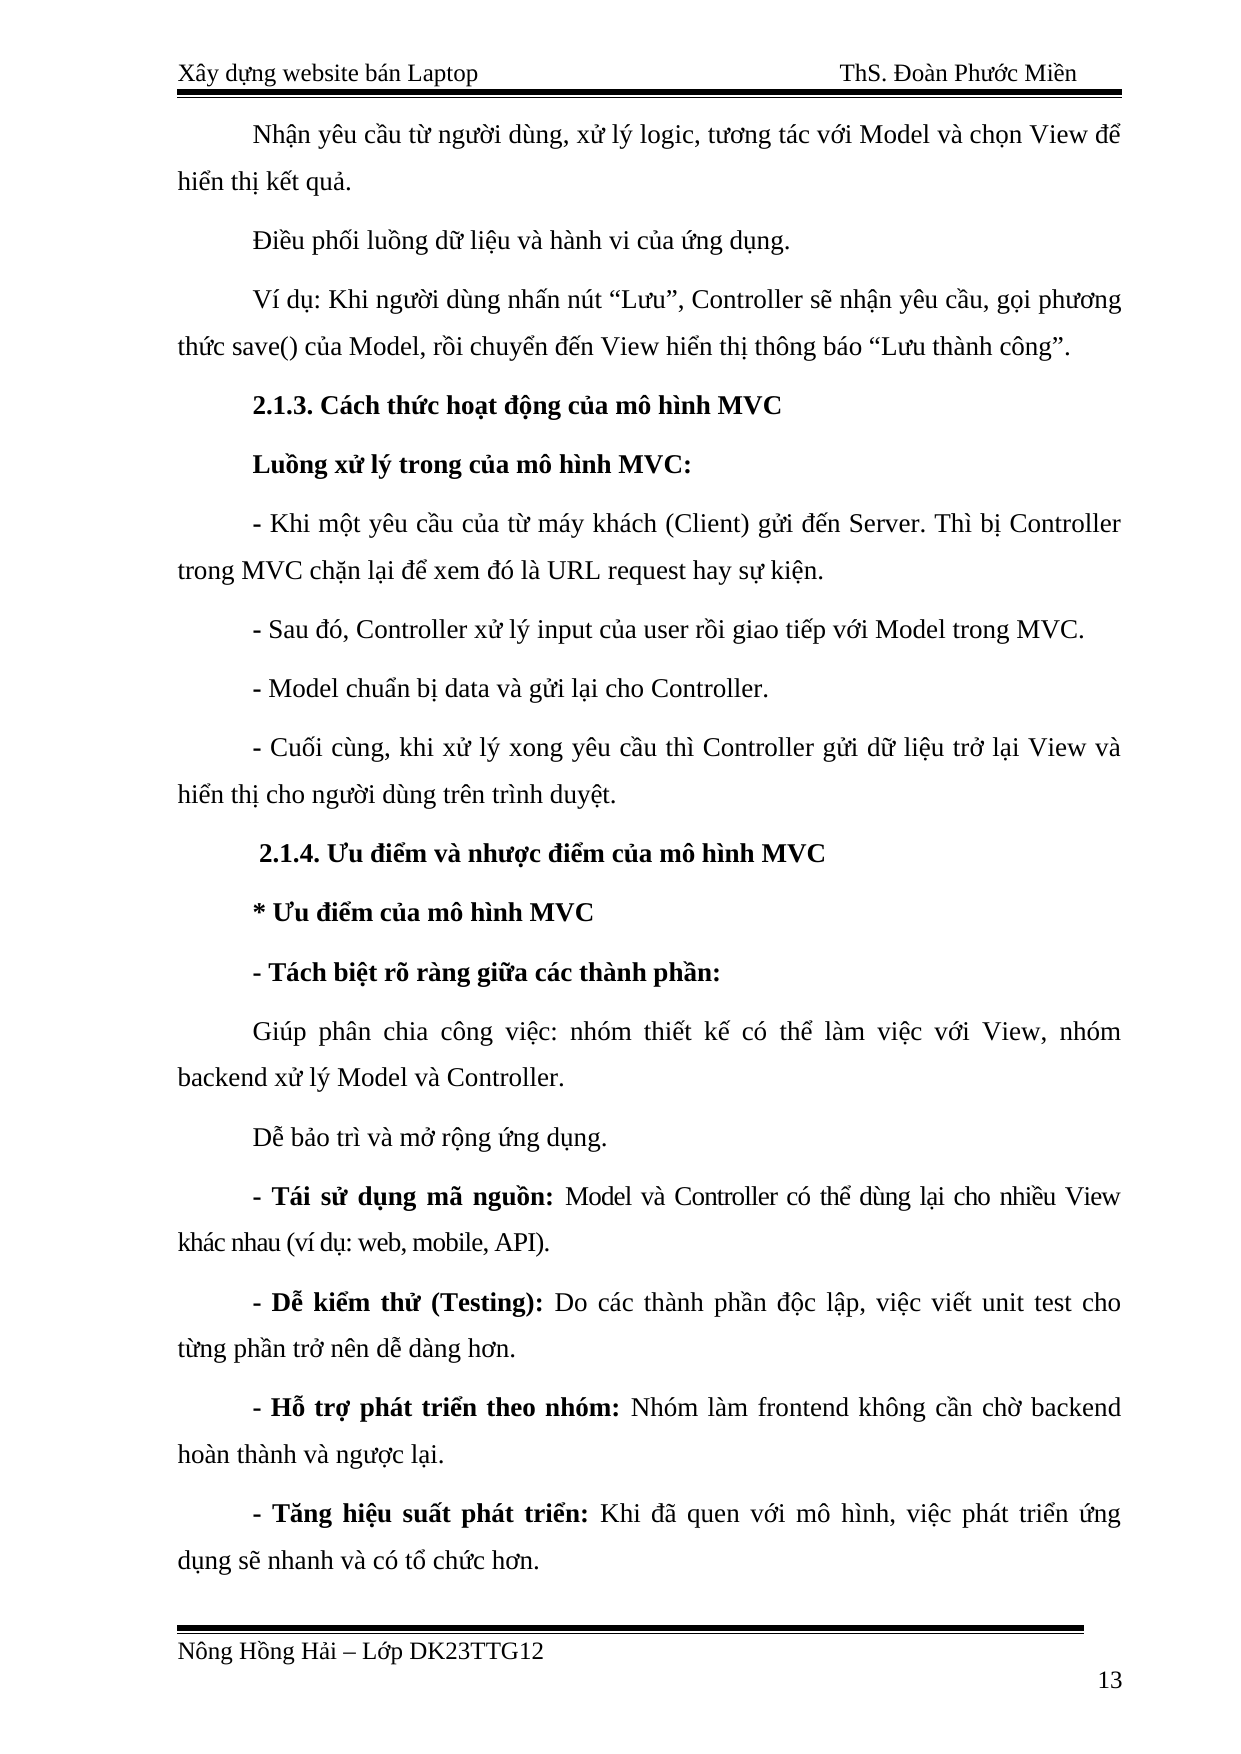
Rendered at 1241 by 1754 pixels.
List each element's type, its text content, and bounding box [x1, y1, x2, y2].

text * Ưu điểm của mô hình MVC [177, 896, 1122, 928]
text - Tái sử dụng mã nguồn: Model và Controller có thể dùng lại cho nhiều View khác nhau (ví dụ: web, mobile, API). [177, 1180, 1122, 1258]
text - Sau đó, Controller xử lý input của user rồi giao tiếp với Model trong MVC. [177, 613, 1122, 644]
text Điều phối luồng dữ liệu và hành vi của ứng dụng. [177, 224, 1122, 255]
text - Hỗ trợ phát triển theo nhóm: Nhóm làm frontend không cần chờ backend hoàn thành và ngược lại. [177, 1391, 1122, 1469]
text Giúp phân chia công việc: nhóm thiết kế có thể làm việc với View, nhóm backend xử lý Model và Controller. [177, 1015, 1122, 1093]
text Ví dụ: Khi người dùng nhấn nút “Lưu”, Controller sẽ nhận yêu cầu, gọi phương thức save() của Model, rồi chuyển đến View hiển thị thông báo “Lưu thành công”. [177, 283, 1122, 361]
text Dễ bảo trì và mở rộng ứng dụng. [177, 1121, 1122, 1152]
text - Cuối cùng, khi xử lý xong yêu cầu thì Controller gửi dữ liệu trở lại View và hiển thị cho người dùng trên trình duyệt. [177, 731, 1122, 809]
text - Khi một yêu cầu của từ máy khách (Client) gửi đến Server. Thì bị Controller trong MVC chặn lại để xem đó là URL request hay sự kiện. [177, 507, 1122, 585]
text - Tách biệt rõ ràng giữa các thành phần: [177, 956, 1122, 987]
text Luồng xử lý trong của mô hình MVC: [177, 448, 1122, 479]
text - Tăng hiệu suất phát triển: Khi đã quen với mô hình, việc phát triển ứng dụng sẽ nhanh và có tổ chức hơn. [177, 1497, 1122, 1575]
subtitle 2.1.3. Cách thức hoạt động của mô hình MVC [177, 389, 1122, 420]
text - Dễ kiểm thử (Testing): Do các thành phần độc lập, việc viết unit test cho từng phần trở nên dễ dàng hơn. [177, 1286, 1122, 1363]
subtitle 2.1.4. Ưu điểm và nhược điểm của mô hình MVC [177, 837, 1122, 868]
text Nhận yêu cầu từ người dùng, xử lý logic, tương tác với Model và chọn View để hiển thị kết quả. [177, 118, 1122, 196]
text - Model chuẩn bị data và gửi lại cho Controller. [177, 672, 1122, 703]
